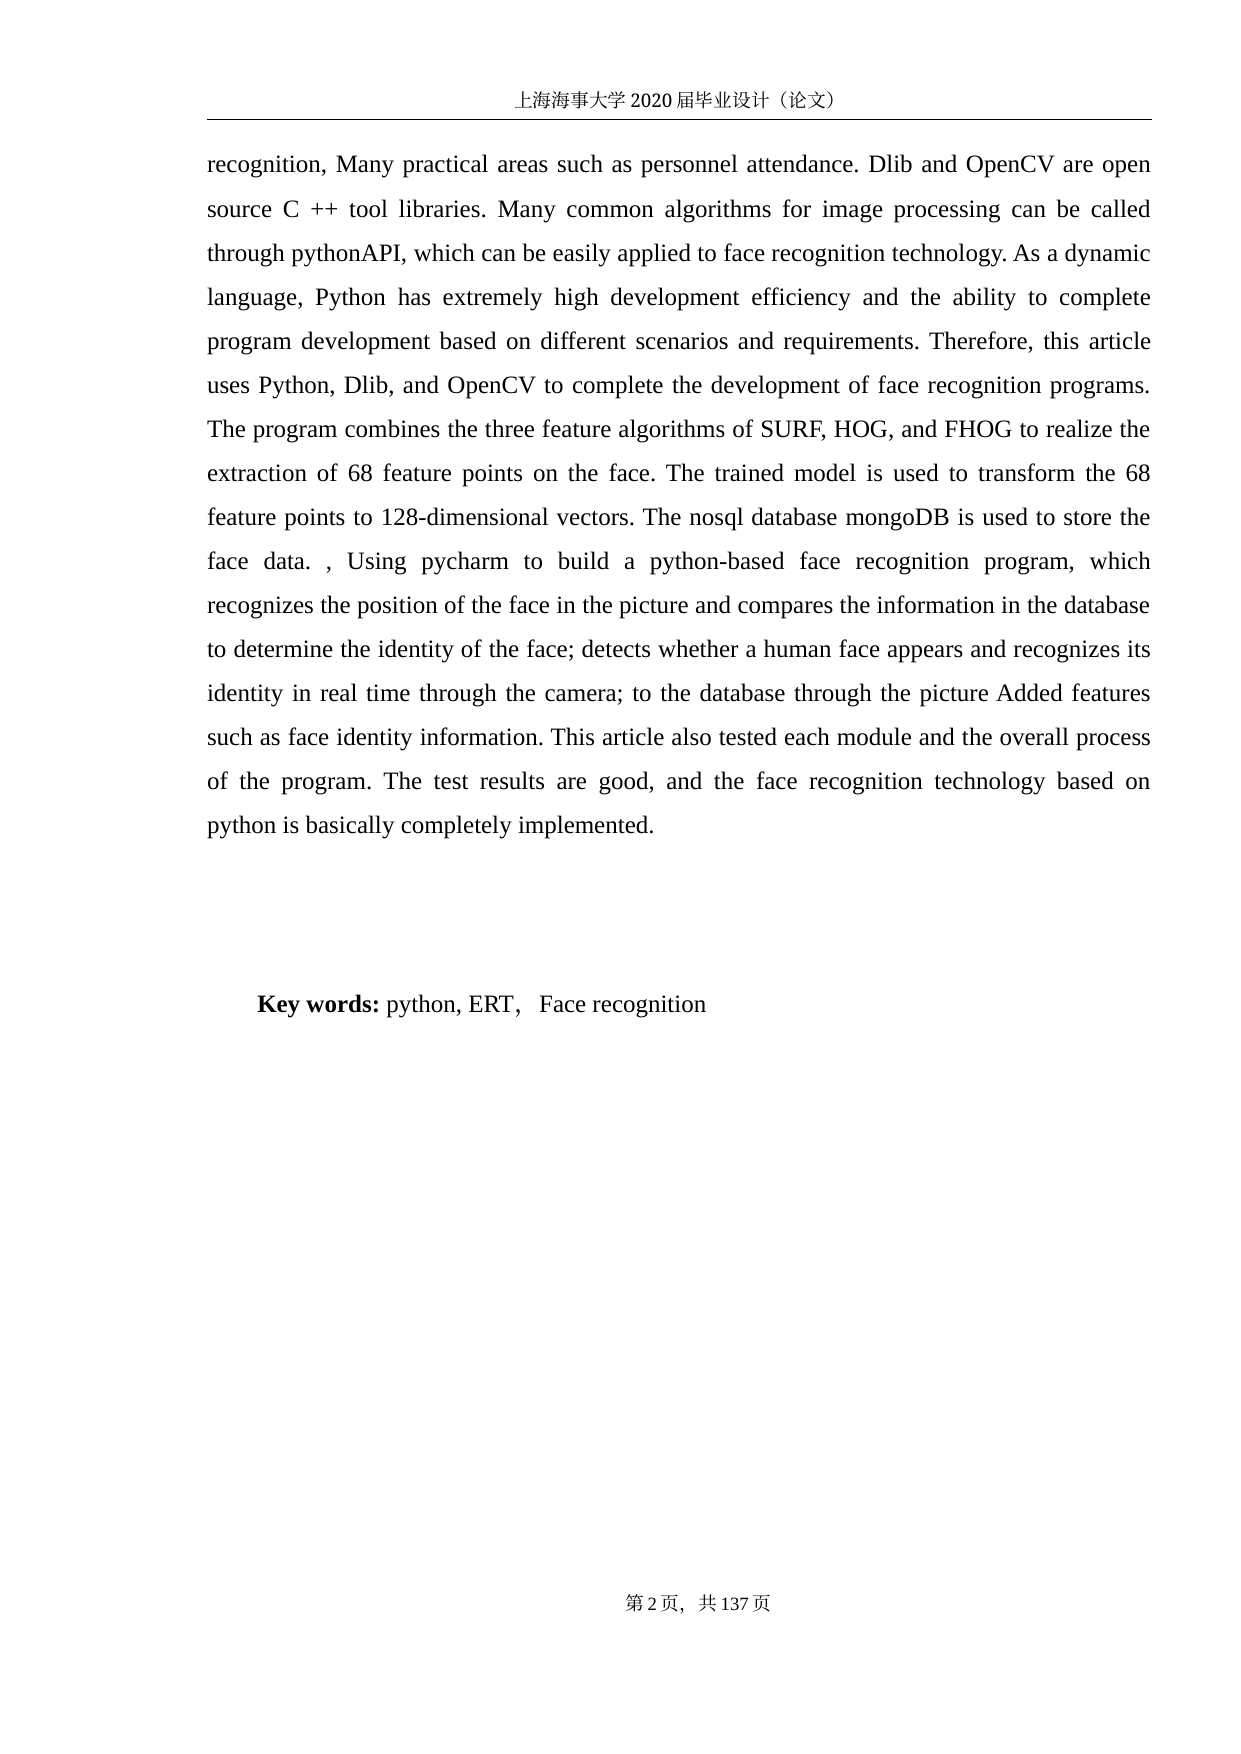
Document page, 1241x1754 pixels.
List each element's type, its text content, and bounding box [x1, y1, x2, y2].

text Key words: python, ERT，Face recognition [207, 979, 1152, 1023]
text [207, 142, 1152, 847]
